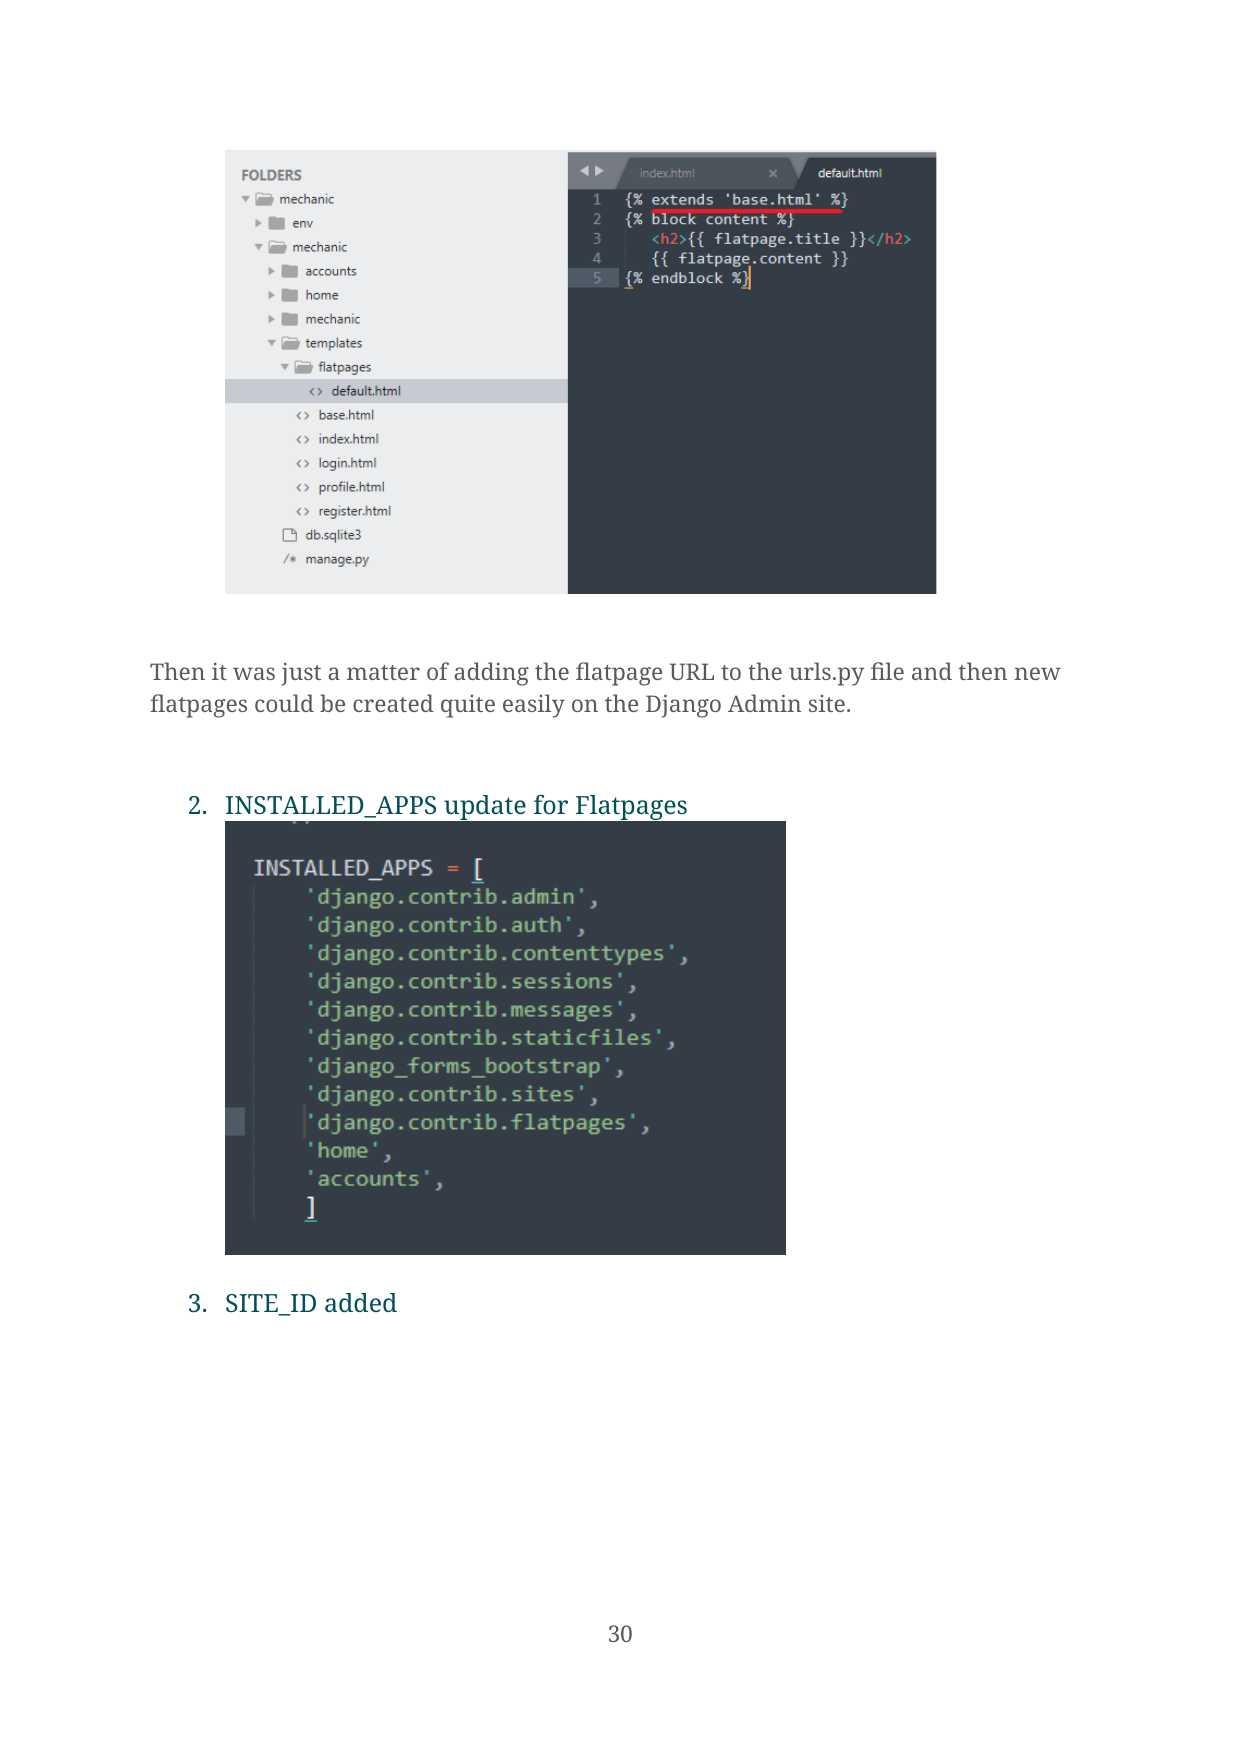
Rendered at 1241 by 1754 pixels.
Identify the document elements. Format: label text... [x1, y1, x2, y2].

picture [225, 821, 786, 1255]
list SITE_ID added [187, 1285, 1090, 1319]
list INSTALLED_APPS update for Flatpages [187, 787, 1090, 821]
text Then it was just a matter of adding the flatpage URL to the urls.py file and then new flatpages could be created quite easily on the Django Admin site. [150, 656, 1090, 719]
picture [225, 150, 937, 594]
